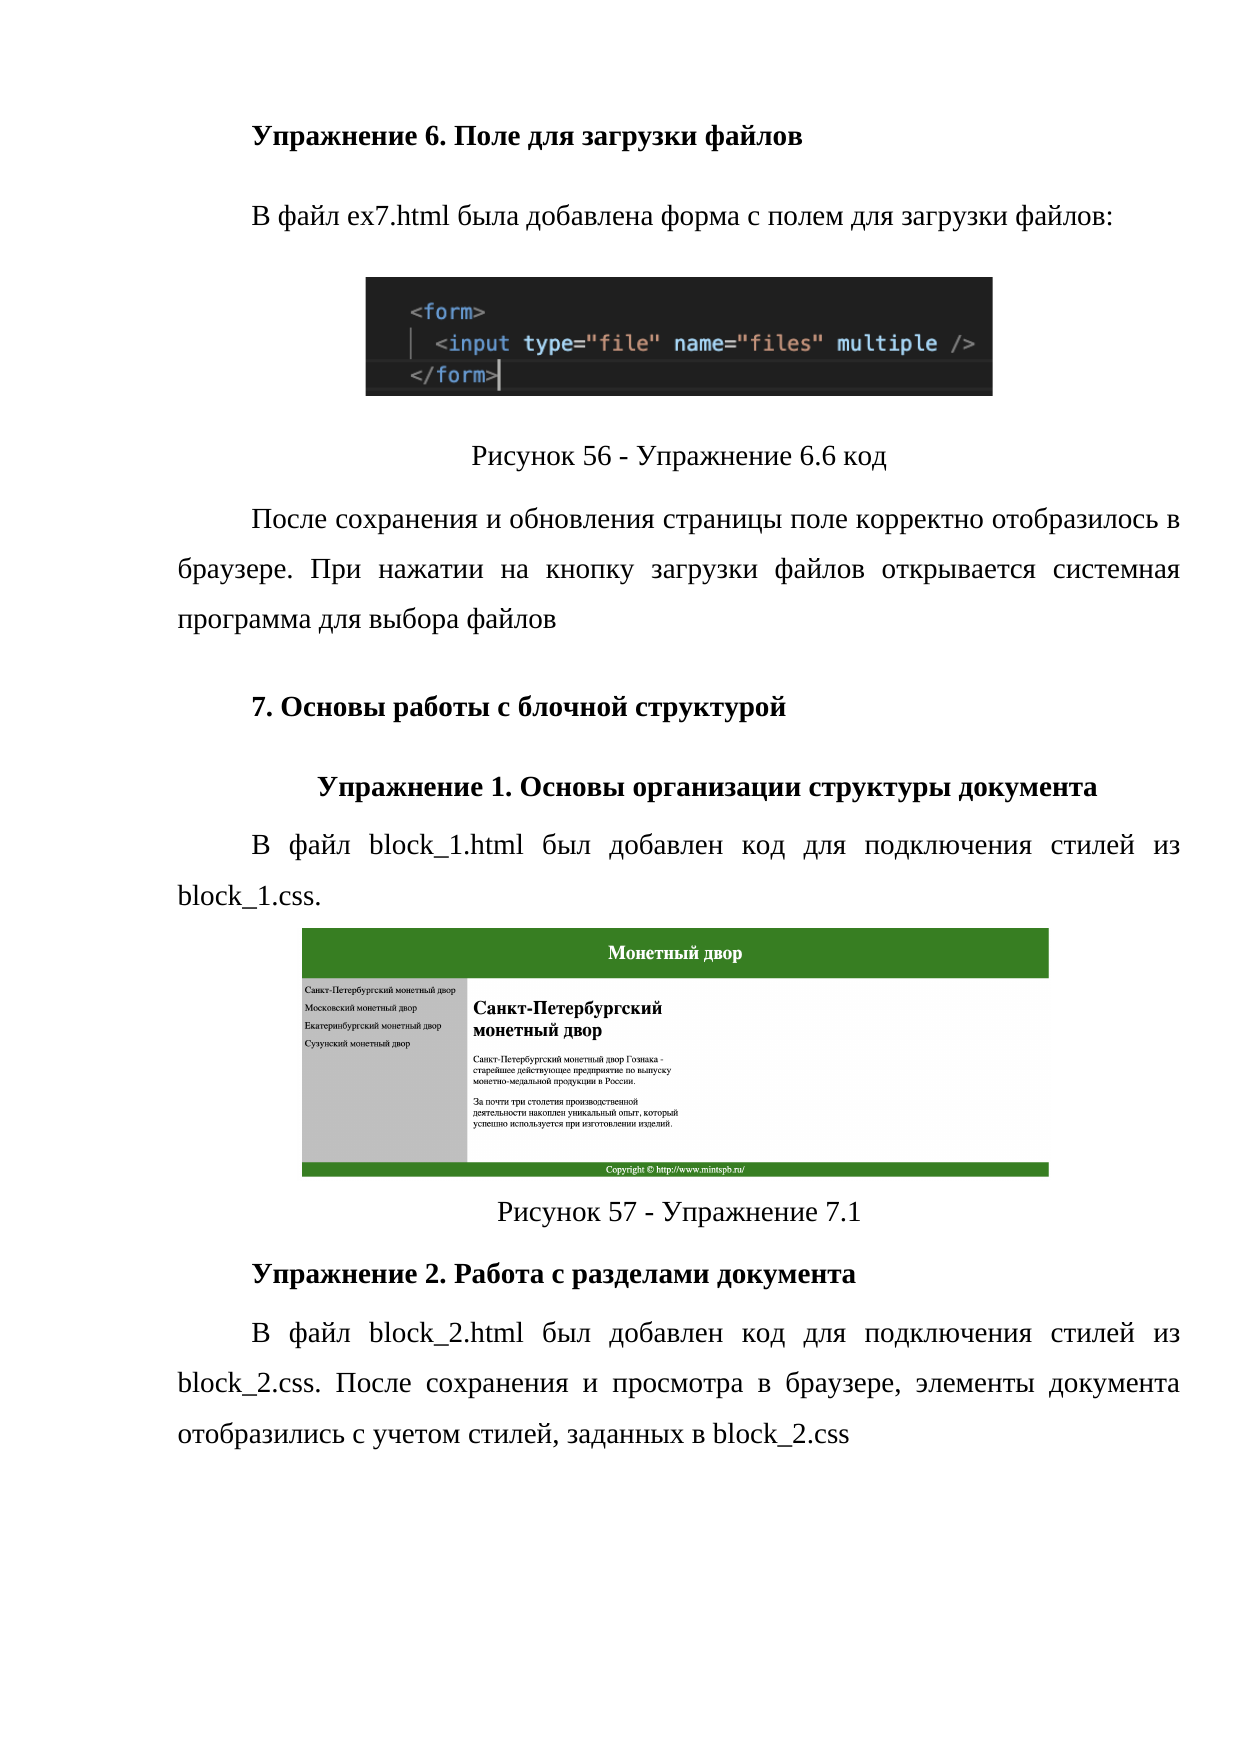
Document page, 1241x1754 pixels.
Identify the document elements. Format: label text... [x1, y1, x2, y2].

text В файл block_1.html был добавлен код для подключения стилей из block_1.css. [177, 827, 1181, 911]
text В файл ex7.html была добавлена форма с полем для загрузки файлов: [177, 198, 1181, 231]
subtitle 7. Основы работы с блочной структурой [177, 689, 1181, 723]
text После сохранения и обновления страницы поле корректно отобразилось в браузере. При нажатии на кнопку загрузки файлов открывается системная программа для выбора файлов [177, 501, 1181, 635]
subtitle Упражнение 2. Работа с разделами документа [177, 1257, 1181, 1290]
picture [297, 928, 1051, 1181]
picture [365, 277, 993, 396]
subtitle Упражнение 6. Поле для загрузки файлов [177, 118, 1181, 152]
subtitle Упражнение 1. Основы организации структуры документа [177, 769, 1181, 802]
text В файл block_2.html был добавлен код для подключения стилей из block_2.css. После сохранения и просмотра в браузере, элементы документа отобразились с учетом стилей, заданных в block_2.css [177, 1315, 1181, 1449]
